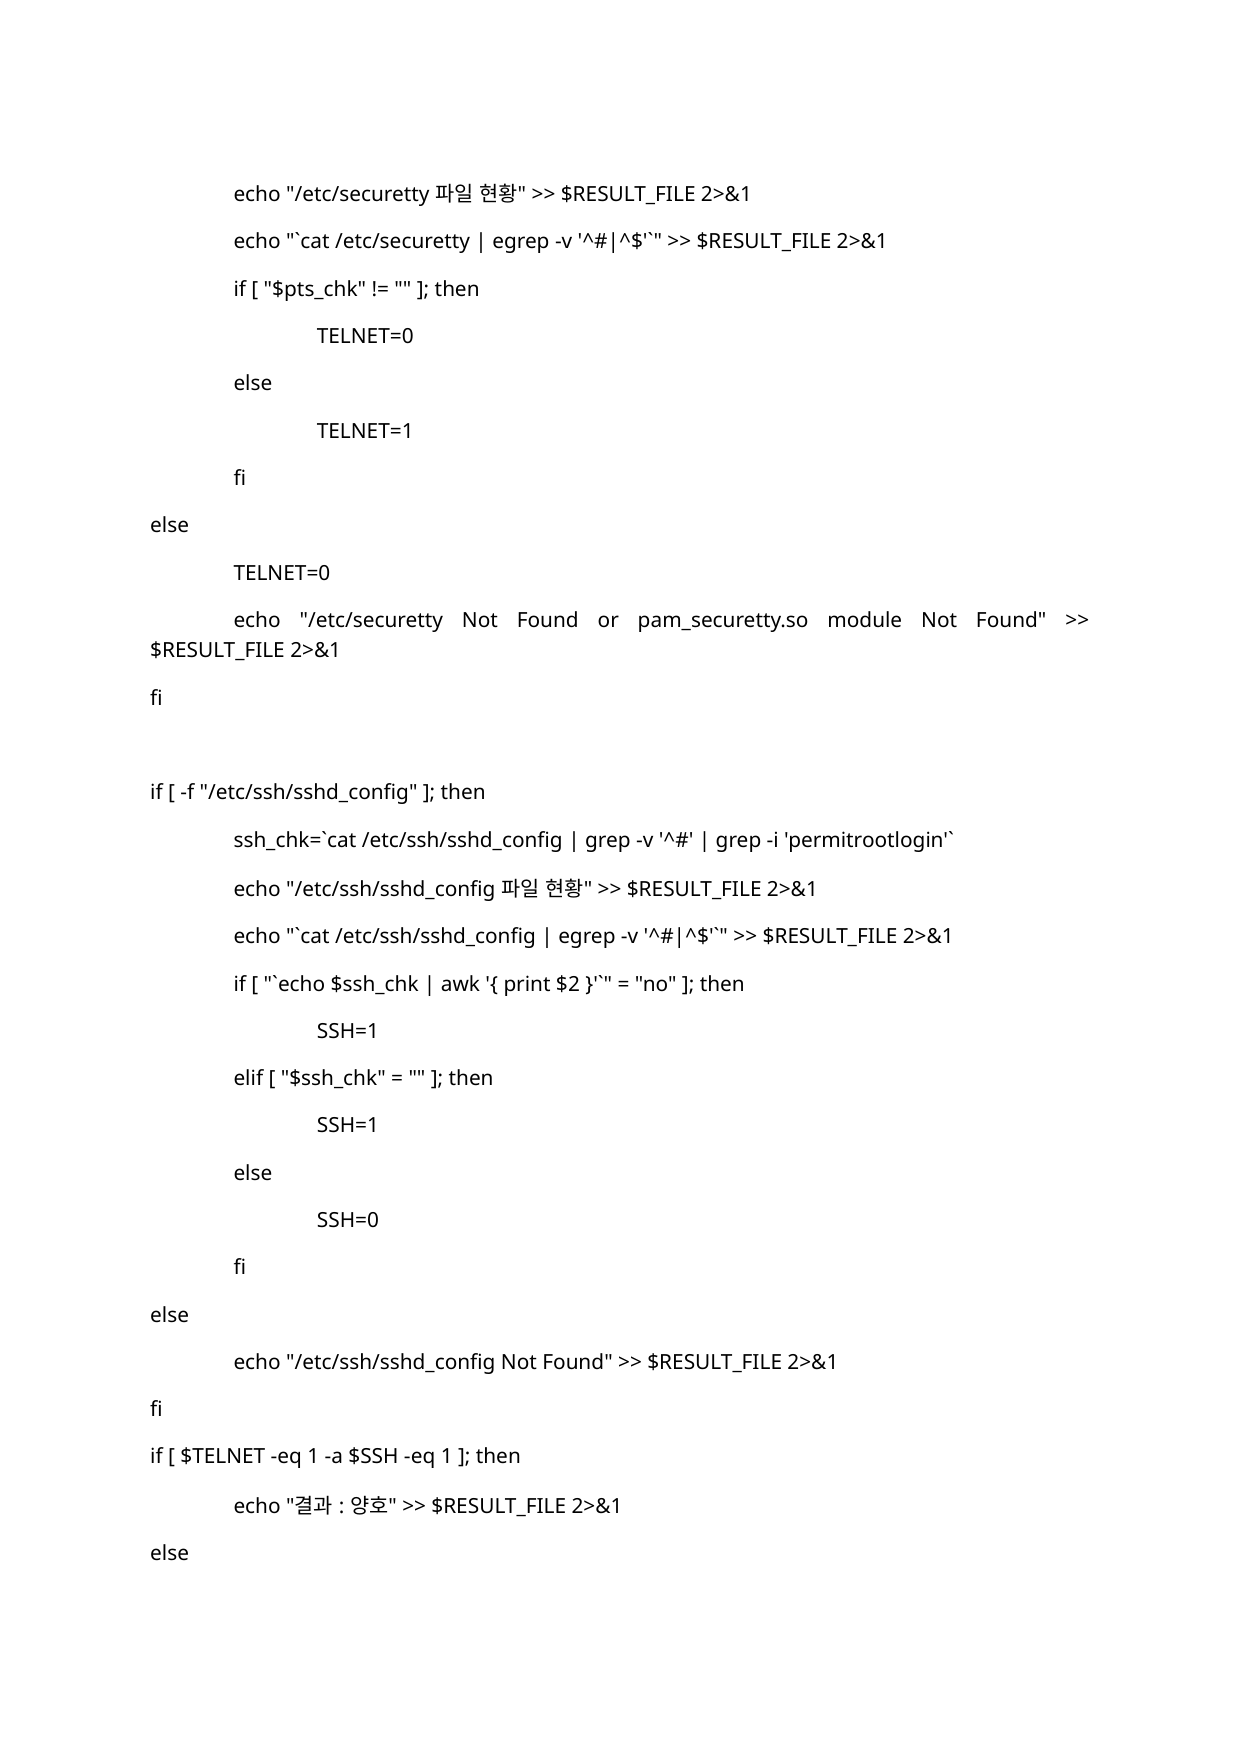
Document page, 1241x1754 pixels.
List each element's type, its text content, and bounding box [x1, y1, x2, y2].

text else [150, 510, 1090, 539]
text echo "`cat /etc/ssh/sshd_config | egrep -v '^#|^$'`" >> $RESULT_FILE 2>&1 [150, 921, 1090, 950]
text SSH=1 [150, 1111, 1090, 1139]
text echo "`cat /etc/securetty | egrep -v '^#|^$'`" >> $RESULT_FILE 2>&1 [150, 227, 1090, 255]
text echo "/etc/ssh/sshd_config Not Found" >> $RESULT_FILE 2>&1 [150, 1347, 1090, 1375]
text if [ -f "/etc/ssh/sshd_config" ]; then [150, 777, 1090, 806]
text else [150, 1300, 1090, 1328]
text else [150, 1538, 1090, 1567]
text fi [150, 1252, 1090, 1281]
text fi [150, 683, 1090, 711]
text if [ "$pts_chk" != "" ]; then [150, 274, 1090, 302]
text echo "결과 : 양호" >> $RESULT_FILE 2>&1 [150, 1489, 1090, 1519]
text echo "/etc/ssh/sshd_config 파일 현황" >> $RESULT_FILE 2>&1 [150, 872, 1090, 902]
text elif [ "$ssh_chk" = "" ]; then [150, 1063, 1090, 1092]
text fi [150, 463, 1090, 491]
text else [150, 1158, 1090, 1186]
text if [ $TELNET -eq 1 -a $SSH -eq 1 ]; then [150, 1442, 1090, 1470]
text if [ "`echo $ssh_chk | awk '{ print $2 }'`" = "no" ]; then [150, 969, 1090, 997]
text SSH=1 [150, 1016, 1090, 1044]
text TELNET=0 [150, 558, 1090, 586]
text TELNET=1 [150, 416, 1090, 444]
text TELNET=0 [150, 321, 1090, 349]
text fi [150, 1394, 1090, 1423]
text echo "/etc/securetty 파일 현황" >> $RESULT_FILE 2>&1 [150, 177, 1090, 207]
text ssh_chk=`cat /etc/ssh/sshd_config | grep -v '^#' | grep -i 'permitrootlogin'` [150, 825, 1090, 853]
text echo "/etc/securetty Not Found or pam_securetty.so module Not Found" >> $RESULT_FILE 2>&1 [150, 605, 1090, 664]
text else [150, 368, 1090, 397]
text SSH=0 [150, 1205, 1090, 1233]
